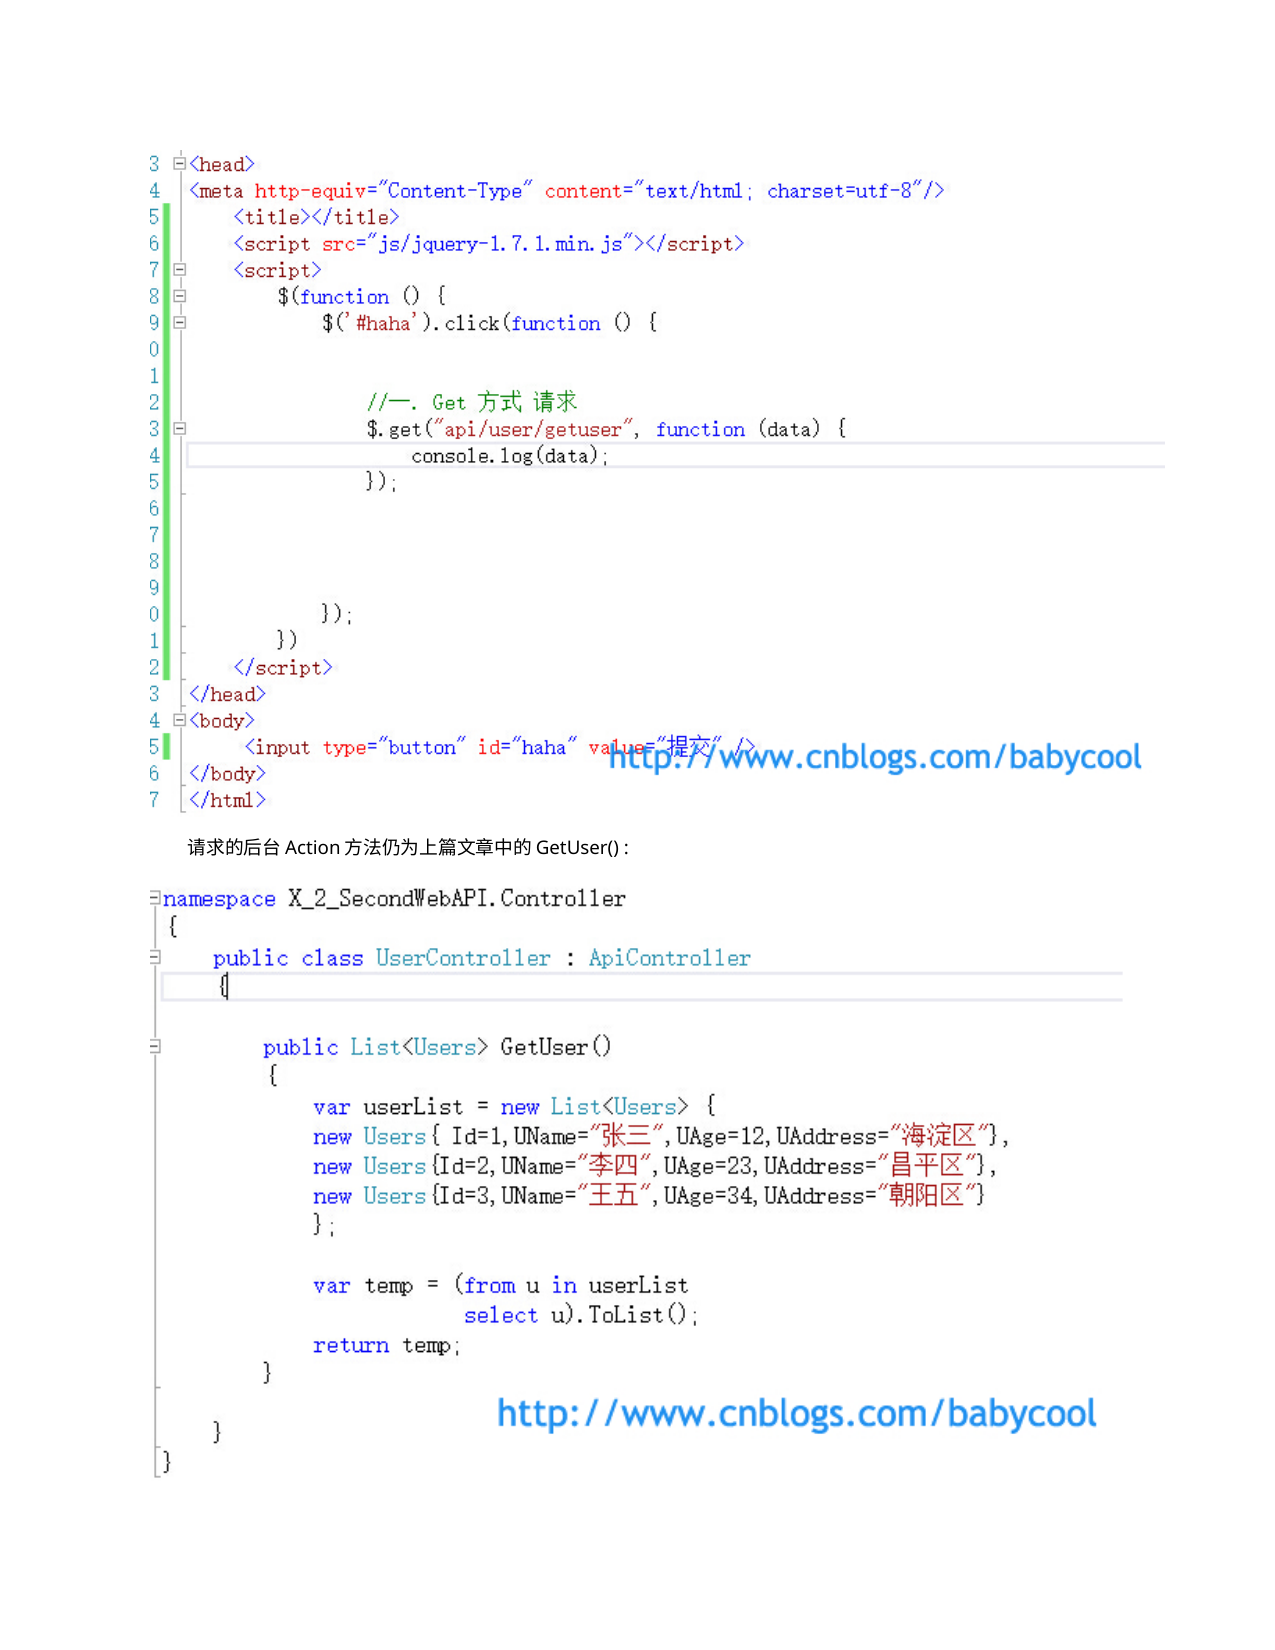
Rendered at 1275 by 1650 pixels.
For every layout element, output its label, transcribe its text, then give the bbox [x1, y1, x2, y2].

picture [150, 150, 1165, 817]
text 请求的后台Action方法仍为上篇文章中的GetUser() : [150, 832, 1125, 860]
picture [150, 875, 1123, 1481]
